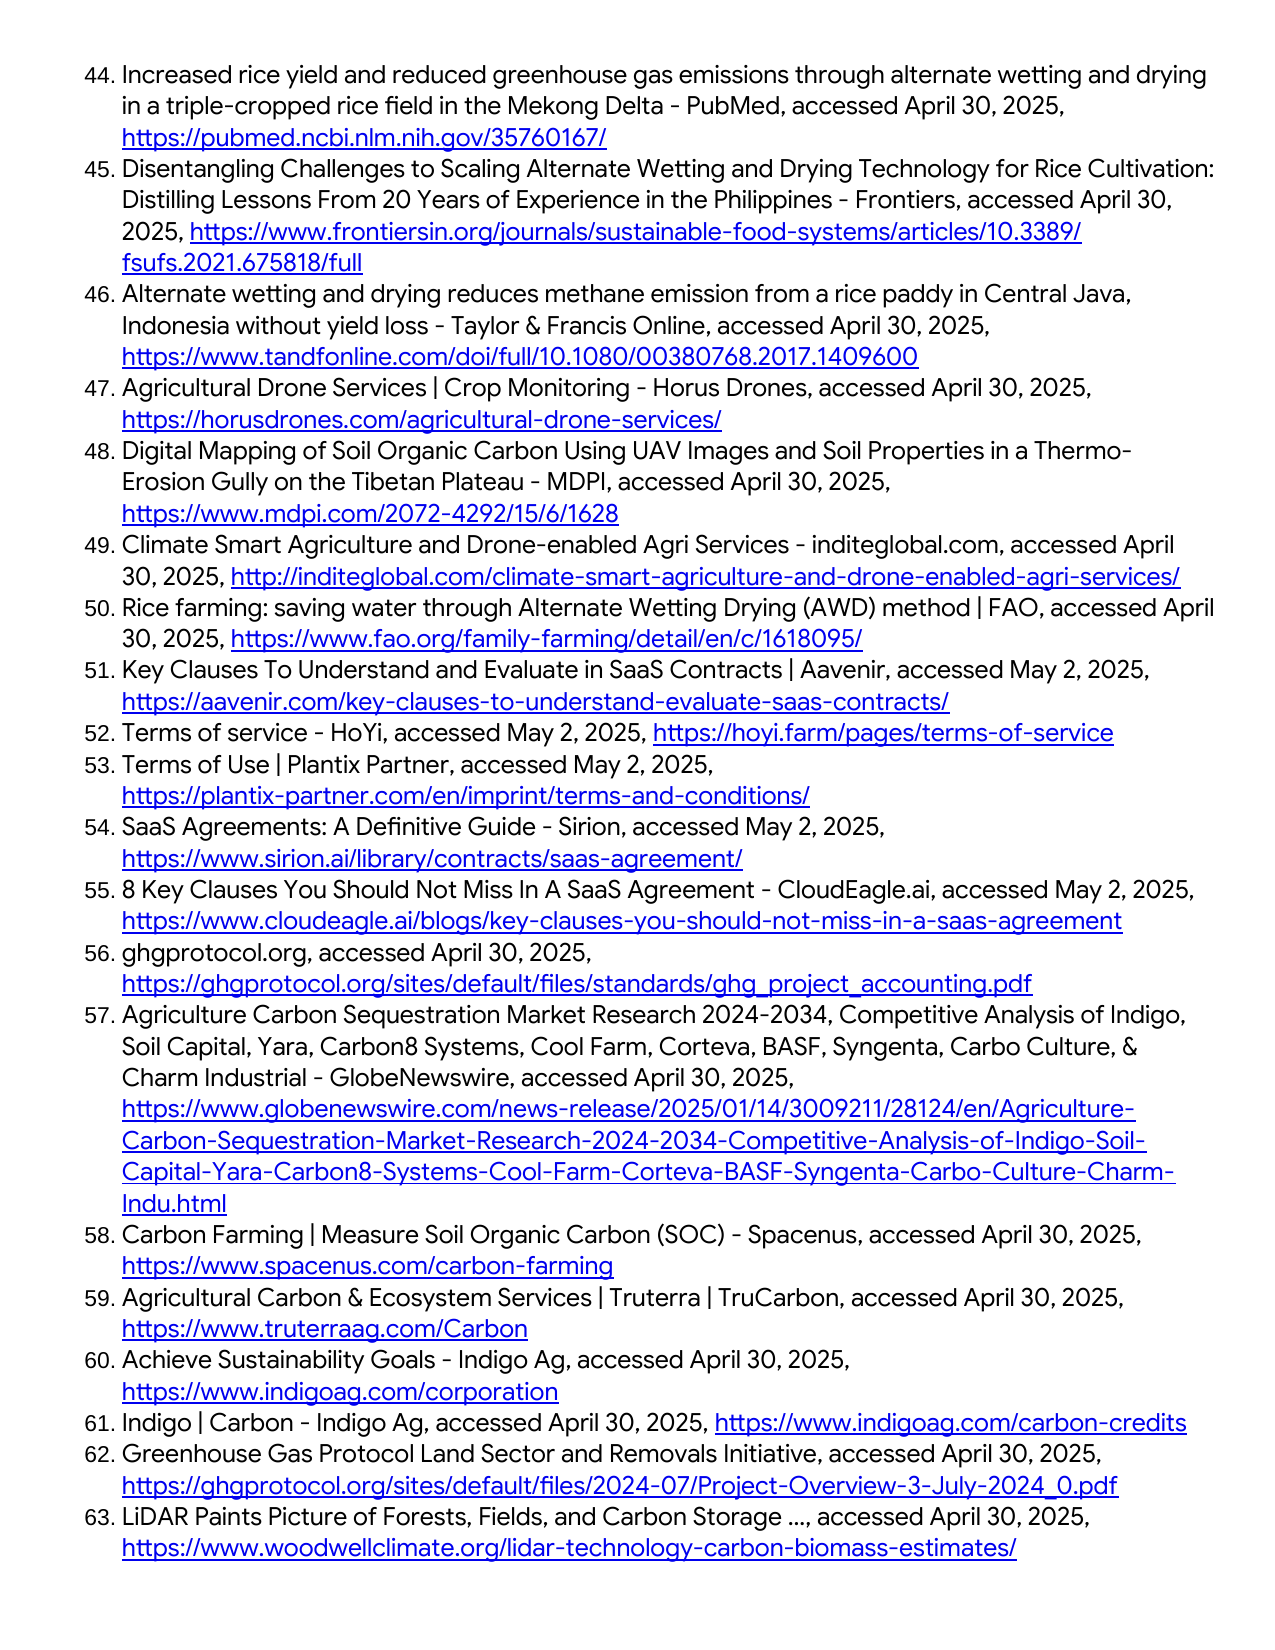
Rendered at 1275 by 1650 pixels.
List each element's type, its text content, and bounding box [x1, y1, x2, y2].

list 8 Key Clauses You Should Not Miss In A SaaS Agreement - CloudEagle.ai, accessed May 2, 2025, https://www.cloudeagle.ai/blogs/key-clauses-you-should-not-miss-in-a-saas-agreement [84, 874, 1216, 937]
list Disentangling Challenges to Scaling Alternate Wetting and Drying Technology for Rice Cultivation: Distilling Lessons From 20 Years of Experience in the Philippines - Frontiers, accessed April 30, 2025, https://www.frontiersin.org/journals/sustainable-food-systems/articles/10.3389/fsufs.2021.675818/full [84, 153, 1216, 278]
list Terms of Use | Plantix Partner, accessed May 2, 2025, https://plantix-partner.com/en/imprint/terms-and-conditions/ [84, 749, 1216, 812]
list Key Clauses To Understand and Evaluate in SaaS Contracts | Aavenir, accessed May 2, 2025, https://aavenir.com/key-clauses-to-understand-evaluate-saas-contracts/ [84, 655, 1216, 717]
list SaaS Agreements: A Definitive Guide - Sirion, accessed May 2, 2025, https://www.sirion.ai/library/contracts/saas-agreement/ [84, 812, 1216, 874]
list Agriculture Carbon Sequestration Market Research 2024-2034, Competitive Analysis of Indigo, Soil Capital, Yara, Carbon8 Systems, Cool Farm, Corteva, BASF, Syngenta, Carbo Culture, & Charm Industrial - GlobeNewswire, accessed April 30, 2025, https://www.globenewswire.com/news-release/2025/01/14/3009211/28124/en/Agriculture-Carbon-Sequestration-Market-Research-2024-2034-Competitive-Analysis-of-Indigo-Soil-Capital-Yara-Carbon8-Systems-Cool-Farm-Corteva-BASF-Syngenta-Carbo-Culture-Charm-Indu.html [84, 1000, 1216, 1219]
list Carbon Farming | Measure Soil Organic Carbon (SOC) - Spacenus, accessed April 30, 2025, https://www.spacenus.com/carbon-farming [84, 1219, 1216, 1282]
list Indigo | Carbon - Indigo Ag, accessed April 30, 2025, https://www.indigoag.com/carbon-credits [84, 1407, 1216, 1439]
list Terms of service - HoYi, accessed May 2, 2025, https://hoyi.farm/pages/terms-of-service [84, 717, 1216, 749]
list Greenhouse Gas Protocol Land Sector and Removals Initiative, accessed April 30, 2025, https://ghgprotocol.org/sites/default/files/2024-07/Project-Overview-3-July-2024_0.pdf [84, 1439, 1216, 1501]
list Agricultural Drone Services | Crop Monitoring - Horus Drones, accessed April 30, 2025, https://horusdrones.com/agricultural-drone-services/ [84, 373, 1216, 435]
list Alternate wetting and drying reduces methane emission from a rice paddy in Central Java, Indonesia without yield loss - Taylor & Francis Online, accessed April 30, 2025, https://www.tandfonline.com/doi/full/10.1080/00380768.2017.1409600 [84, 278, 1216, 373]
list Climate Smart Agriculture and Drone-enabled Agri Services - inditeglobal.com, accessed April 30, 2025, http://inditeglobal.com/climate-smart-agriculture-and-drone-enabled-agri-services/ [84, 529, 1216, 592]
list Increased rice yield and reduced greenhouse gas emissions through alternate wetting and drying in a triple-cropped rice field in the Mekong Delta - PubMed, accessed April 30, 2025, https://pubmed.ncbi.nlm.nih.gov/35760167/ [84, 59, 1216, 153]
list Achieve Sustainability Goals - Indigo Ag, accessed April 30, 2025, https://www.indigoag.com/corporation [84, 1344, 1216, 1407]
list LiDAR Paints Picture of Forests, Fields, and Carbon Storage ..., accessed April 30, 2025, https://www.woodwellclimate.org/lidar-technology-carbon-biomass-estimates/ [84, 1501, 1216, 1564]
list Digital Mapping of Soil Organic Carbon Using UAV Images and Soil Properties in a Thermo-Erosion Gully on the Tibetan Plateau - MDPI, accessed April 30, 2025, https://www.mdpi.com/2072-4292/15/6/1628 [84, 435, 1216, 529]
list Rice farming: saving water through Alternate Wetting Drying (AWD) method | FAO, accessed April 30, 2025, https://www.fao.org/family-farming/detail/en/c/1618095/ [84, 592, 1216, 655]
list ghgprotocol.org, accessed April 30, 2025, https://ghgprotocol.org/sites/default/files/standards/ghg_project_accounting.pdf [84, 937, 1216, 1000]
list Agricultural Carbon & Ecosystem Services | Truterra | TruCarbon, accessed April 30, 2025, https://www.truterraag.com/Carbon [84, 1282, 1216, 1344]
